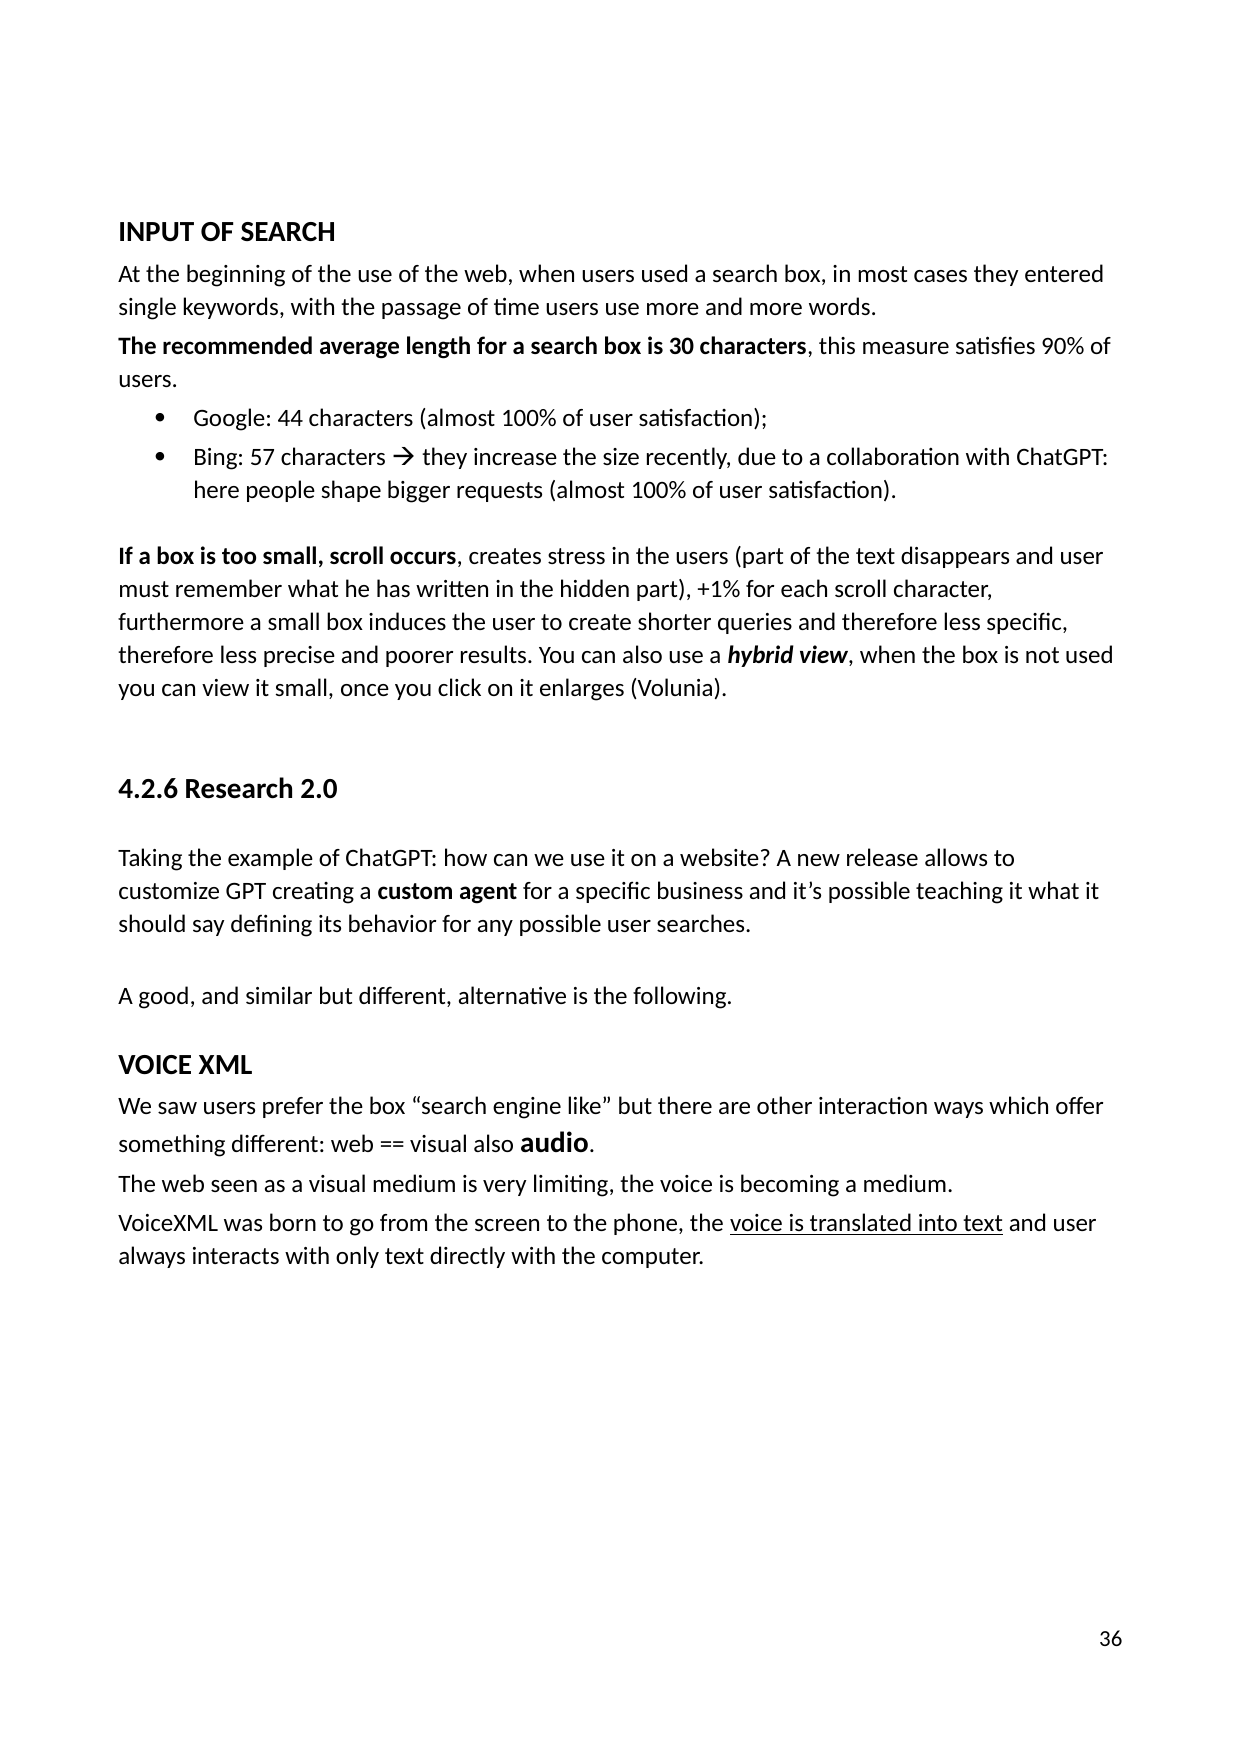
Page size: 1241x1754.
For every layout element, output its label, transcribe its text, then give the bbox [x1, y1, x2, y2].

text Taking the example of ChatGPT: how can we use it on a website? A new release allows to customize GPT creating a custom agent for a specific business and it’s possible teaching it what it should say defining its behavior for any possible user searches. [118, 842, 1122, 938]
text VoiceXML was born to go from the screen to the phone, the voice is translated into text and user always interacts with only text directly with the computer. [118, 1208, 1122, 1271]
text A good, and similar but different, alternative is the following. [118, 980, 1122, 1010]
text VOICE XML [118, 1046, 1122, 1081]
text INPUT OF SEARCH [118, 213, 1122, 249]
text If a box is too small, scroll occurs, creates stress in the users (part of the text disappears and user must remember what he has written in the hidden part), +1% for each scroll character, furthermore a small box induces the user to create shorter queries and therefore less specific, therefore less precise and poorer results. You can also use a hybrid view, when the box is not used you can view it small, once you click on it enlarges (Volunia). [118, 540, 1122, 702]
list Google: 44 characters (almost 100% of user satisfaction); [156, 402, 1122, 433]
subtitle 4.2.6 Research 2.0 [118, 771, 1122, 806]
list Bing: 57 characters they increase the size recently, due to a collaboration with ChatGPT: here people shape bigger requests (almost 100% of user satisfaction). [156, 441, 1122, 505]
text The recommended average length for a search box is 30 characters, this measure satisfies 90% of users. [118, 330, 1122, 394]
text We saw users prefer the box “search engine like” but there are other interaction ways which offer something different: web == visual also audio. [118, 1090, 1122, 1159]
text The web seen as a visual medium is very limiting, the voice is becoming a medium. [118, 1168, 1122, 1199]
text At the beginning of the use of the web, when users used a search box, in most cases they entered single keywords, with the passage of time users use more and more words. [118, 258, 1122, 322]
